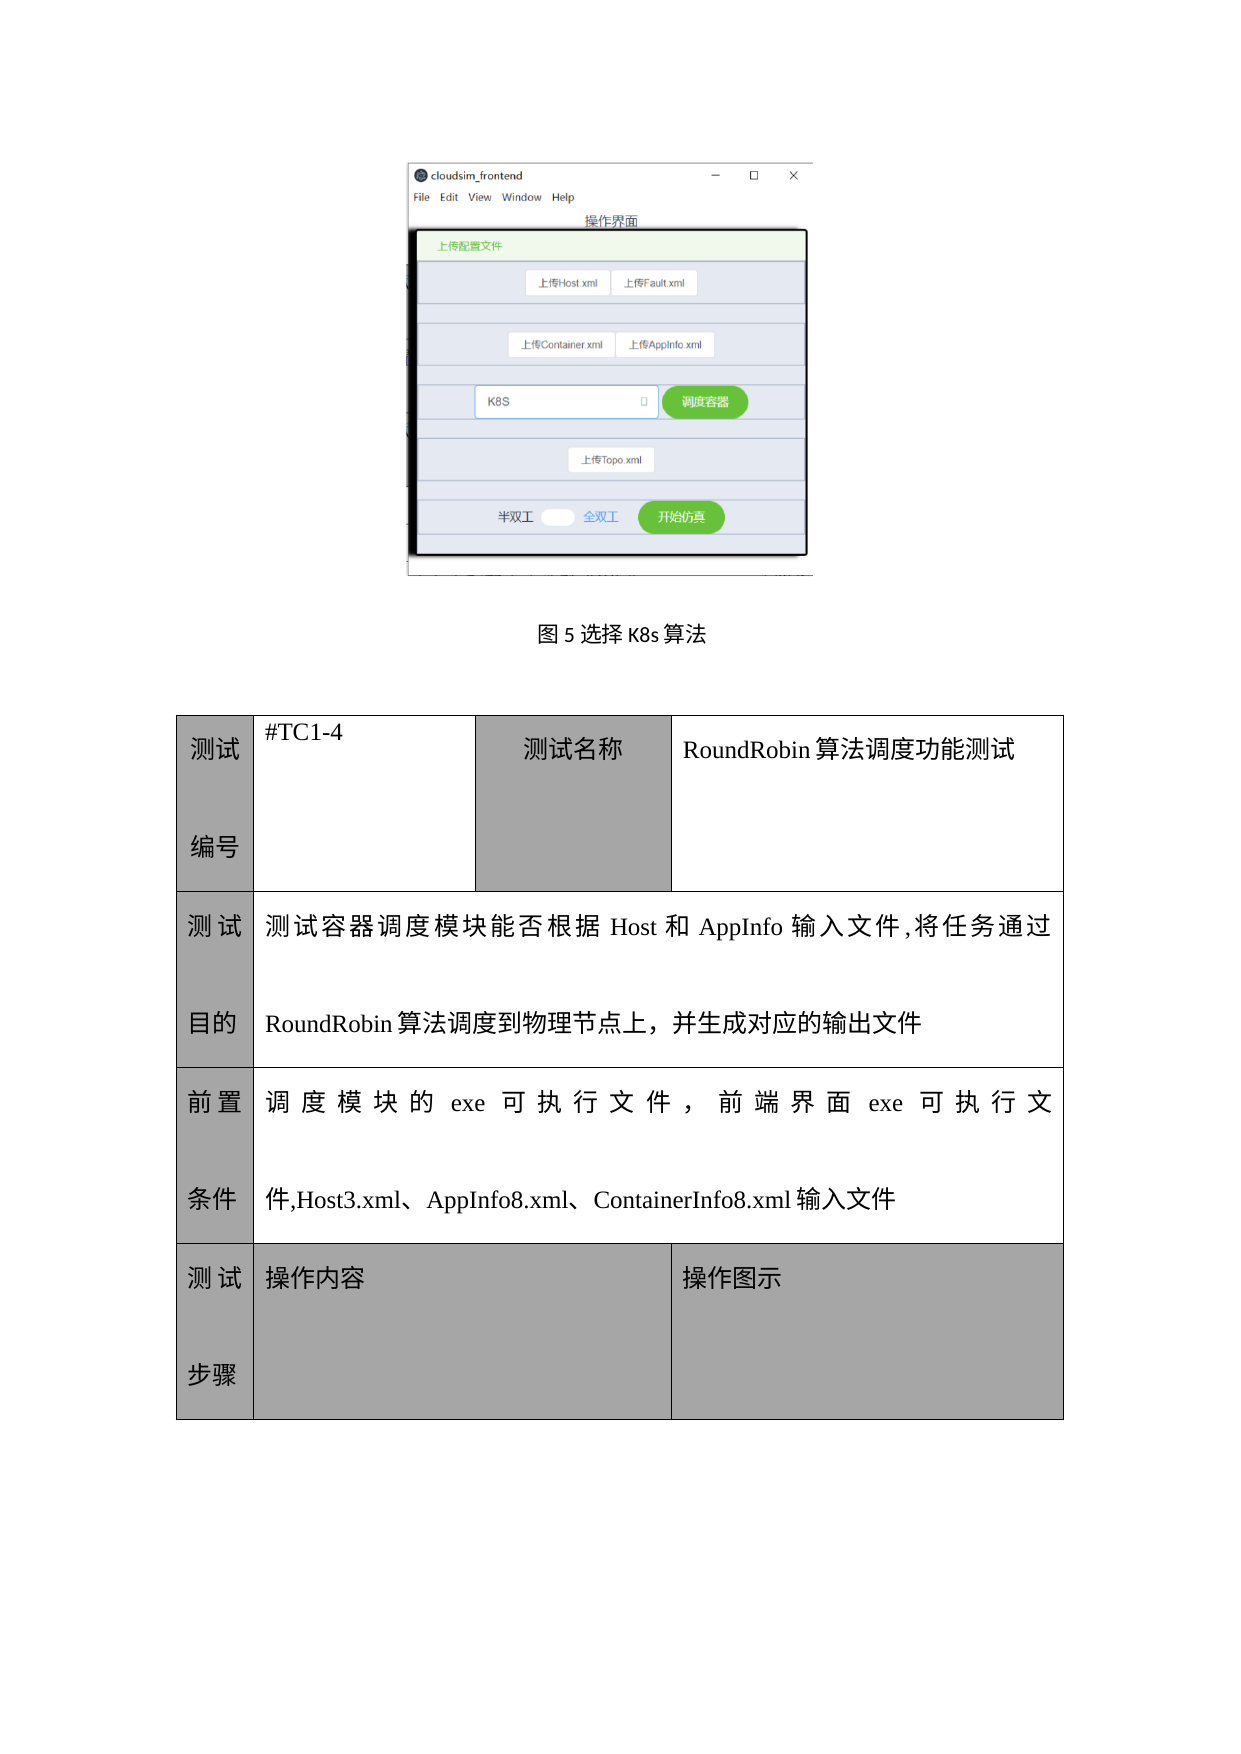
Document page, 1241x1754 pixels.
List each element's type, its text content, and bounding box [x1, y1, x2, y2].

table_header RoundRobin算法调度功能测试 [672, 716, 1063, 891]
table_header #TC1-4 [254, 716, 475, 891]
table_cell 操作图示 [672, 1244, 1063, 1419]
text 图5 选择K8s算法 [494, 617, 1053, 649]
table_cell 测试步骤 [177, 1244, 253, 1419]
table_cell 测试目的 [177, 892, 253, 1067]
table_cell 调度模块的exe可执行文件，前端界面exe可执行文件,Host3.xml、AppInfo8.xml、ContainerInfo8.xml输入文件 [254, 1068, 1063, 1243]
table_cell 前置条件 [177, 1068, 253, 1243]
picture [406, 162, 813, 577]
table_cell 操作内容 [254, 1244, 671, 1419]
table_header 测试编号 [177, 716, 253, 891]
table_cell 测试容器调度模块能否根据Host和AppInfo输入文件,将任务通过RoundRobin算法调度到物理节点上，并生成对应的输出文件 [254, 892, 1063, 1067]
table_header 测试名称 [476, 716, 671, 891]
